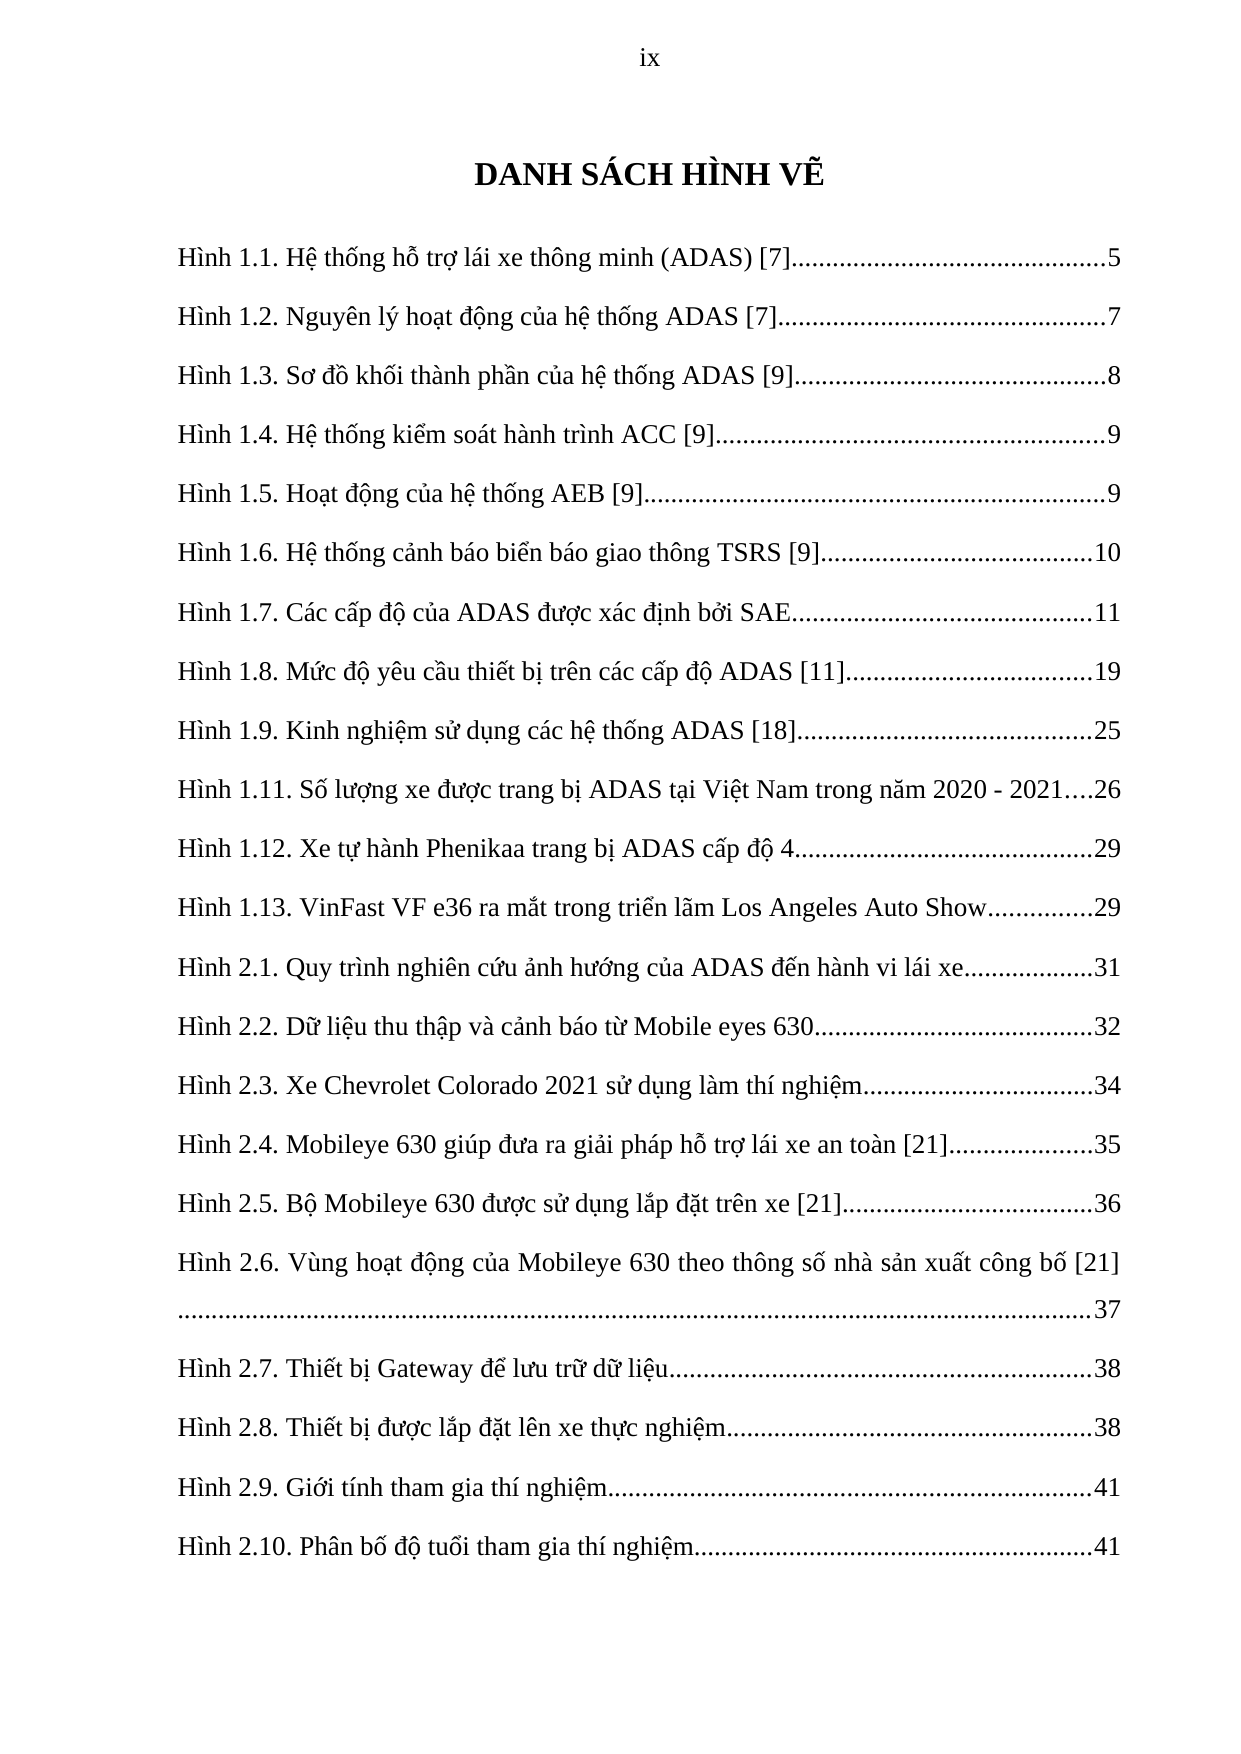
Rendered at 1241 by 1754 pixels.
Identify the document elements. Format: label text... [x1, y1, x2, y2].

text Hình 2.5. Bộ Mobileye 630 được sử dụng lắp đặt trên xe [21] 36 [177, 1187, 1122, 1218]
text Hình 2.6. Vùng hoạt động của Mobileye 630 theo thông số nhà sản xuất công bố [21] 37 [177, 1246, 1122, 1324]
text Hình 1.1. Hệ thống hỗ trợ lái xe thông minh (ADAS) [7] 5 [177, 241, 1122, 272]
text Hình 2.9. Giới tính tham gia thí nghiệm 41 [177, 1471, 1122, 1502]
text Hình 1.2. Nguyên lý hoạt động của hệ thống ADAS [7] 7 [177, 300, 1122, 331]
text Hình 2.7. Thiết bị Gateway để lưu trữ dữ liệu 38 [177, 1352, 1122, 1383]
text Hình 1.12. Xe tự hành Phenikaa trang bị ADAS cấp độ 4 29 [177, 832, 1122, 863]
text Hình 1.5. Hoạt động của hệ thống AEB [9] 9 [177, 477, 1122, 508]
text Hình 1.4. Hệ thống kiểm soát hành trình ACC [9] 9 [177, 418, 1122, 449]
text Hình 1.3. Sơ đồ khối thành phần của hệ thống ADAS [9] 8 [177, 359, 1122, 390]
subtitle DANH SÁCH HÌNH VẼ [177, 154, 1122, 192]
text Hình 1.9. Kinh nghiệm sử dụng các hệ thống ADAS [18] 25 [177, 714, 1122, 745]
text Hình 2.1. Quy trình nghiên cứu ảnh hướng của ADAS đến hành vi lái xe 31 [177, 951, 1122, 982]
text Hình 2.8. Thiết bị được lắp đặt lên xe thực nghiệm 38 [177, 1411, 1122, 1443]
text Hình 1.13. VinFast VF e36 ra mắt trong triển lãm Los Angeles Auto Show 29 [177, 891, 1122, 923]
text Hình 2.2. Dữ liệu thu thập và cảnh báo từ Mobile eyes 630 32 [177, 1010, 1122, 1041]
text Hình 1.11. Số lượng xe được trang bị ADAS tại Việt Nam trong năm 2020 - 2021 26 [177, 773, 1122, 804]
text Hình 1.7. Các cấp độ của ADAS được xác định bởi SAE 11 [177, 596, 1122, 627]
text Hình 1.8. Mức độ yêu cầu thiết bị trên các cấp độ ADAS [11] 19 [177, 655, 1122, 686]
text Hình 2.3. Xe Chevrolet Colorado 2021 sử dụng làm thí nghiệm 34 [177, 1069, 1122, 1100]
text Hình 2.10. Phân bố độ tuổi tham gia thí nghiệm 41 [177, 1530, 1122, 1561]
text Hình 1.6. Hệ thống cảnh báo biển báo giao thông TSRS [9] 10 [177, 536, 1122, 568]
text Hình 2.4. Mobileye 630 giúp đưa ra giải pháp hỗ trợ lái xe an toàn [21] 35 [177, 1128, 1122, 1159]
